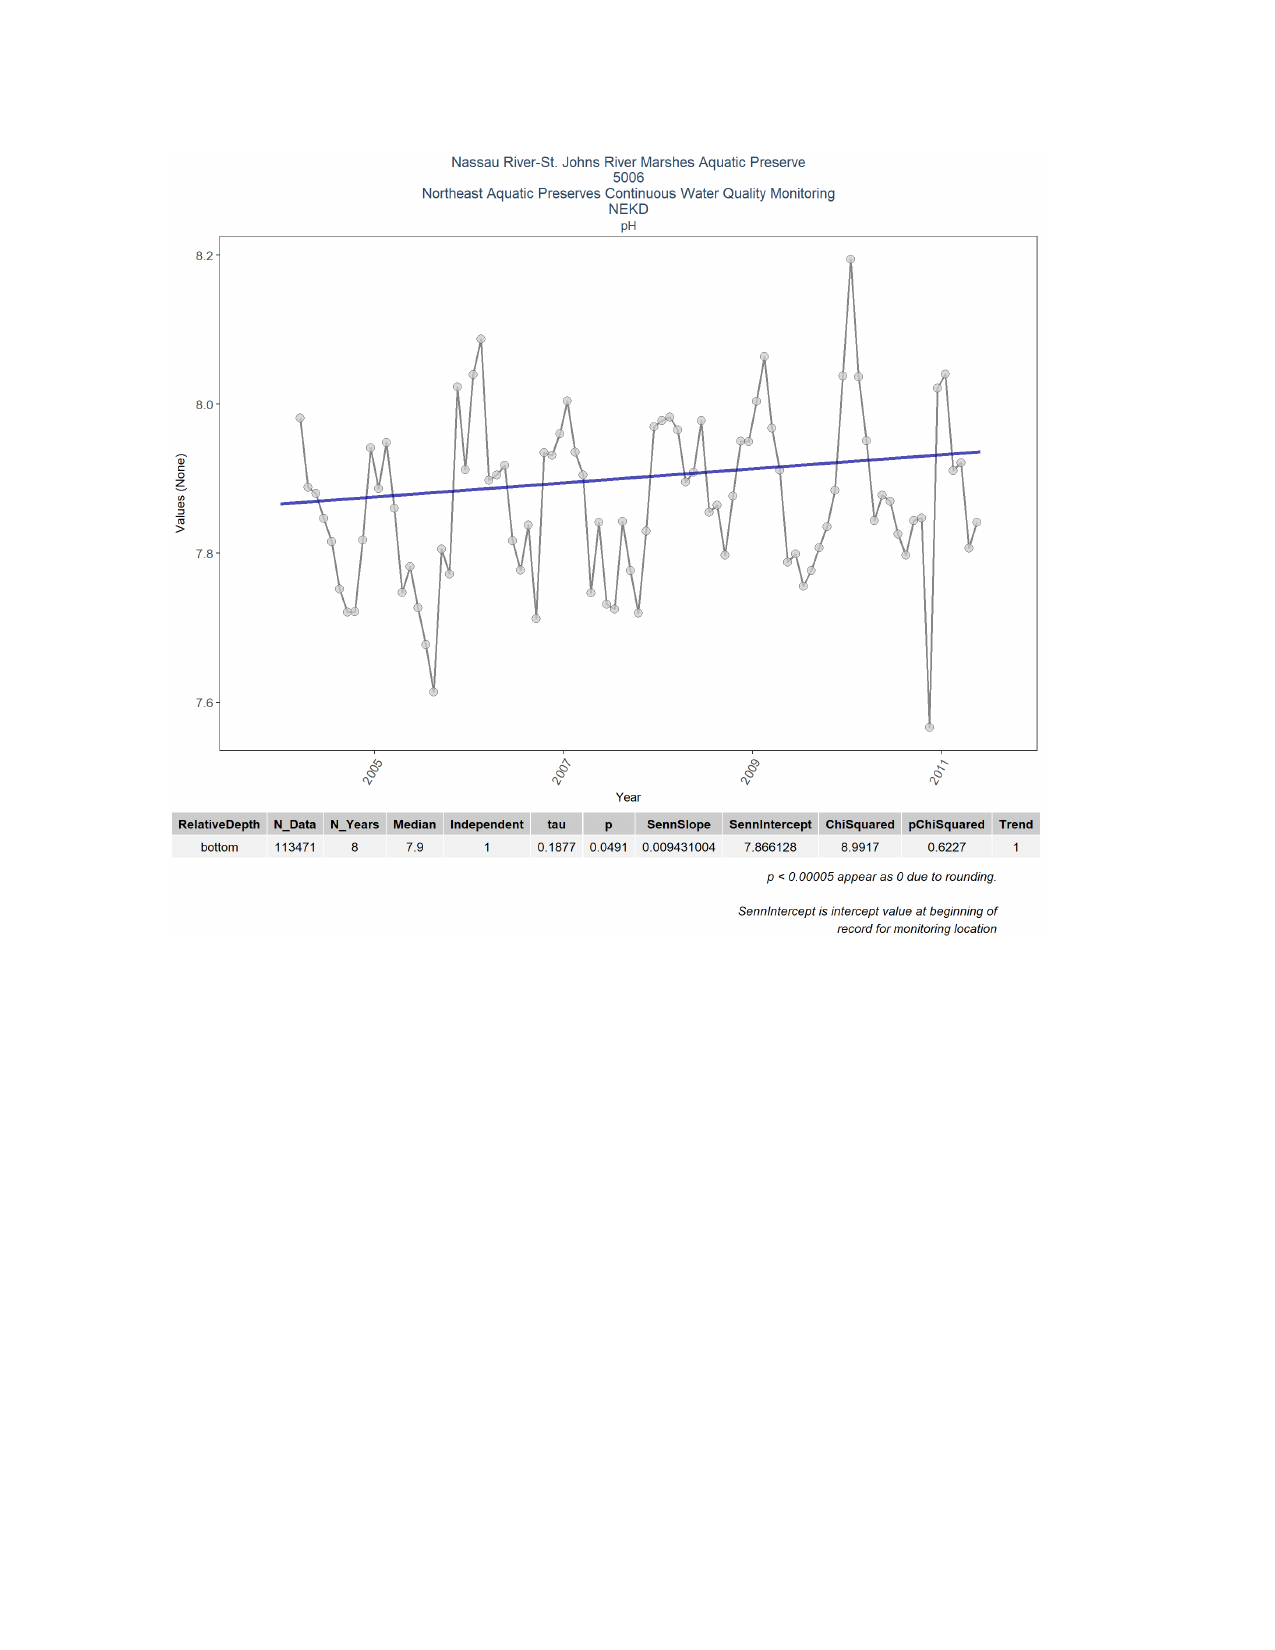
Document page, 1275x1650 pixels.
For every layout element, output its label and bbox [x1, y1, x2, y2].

picture [168, 150, 1044, 938]
